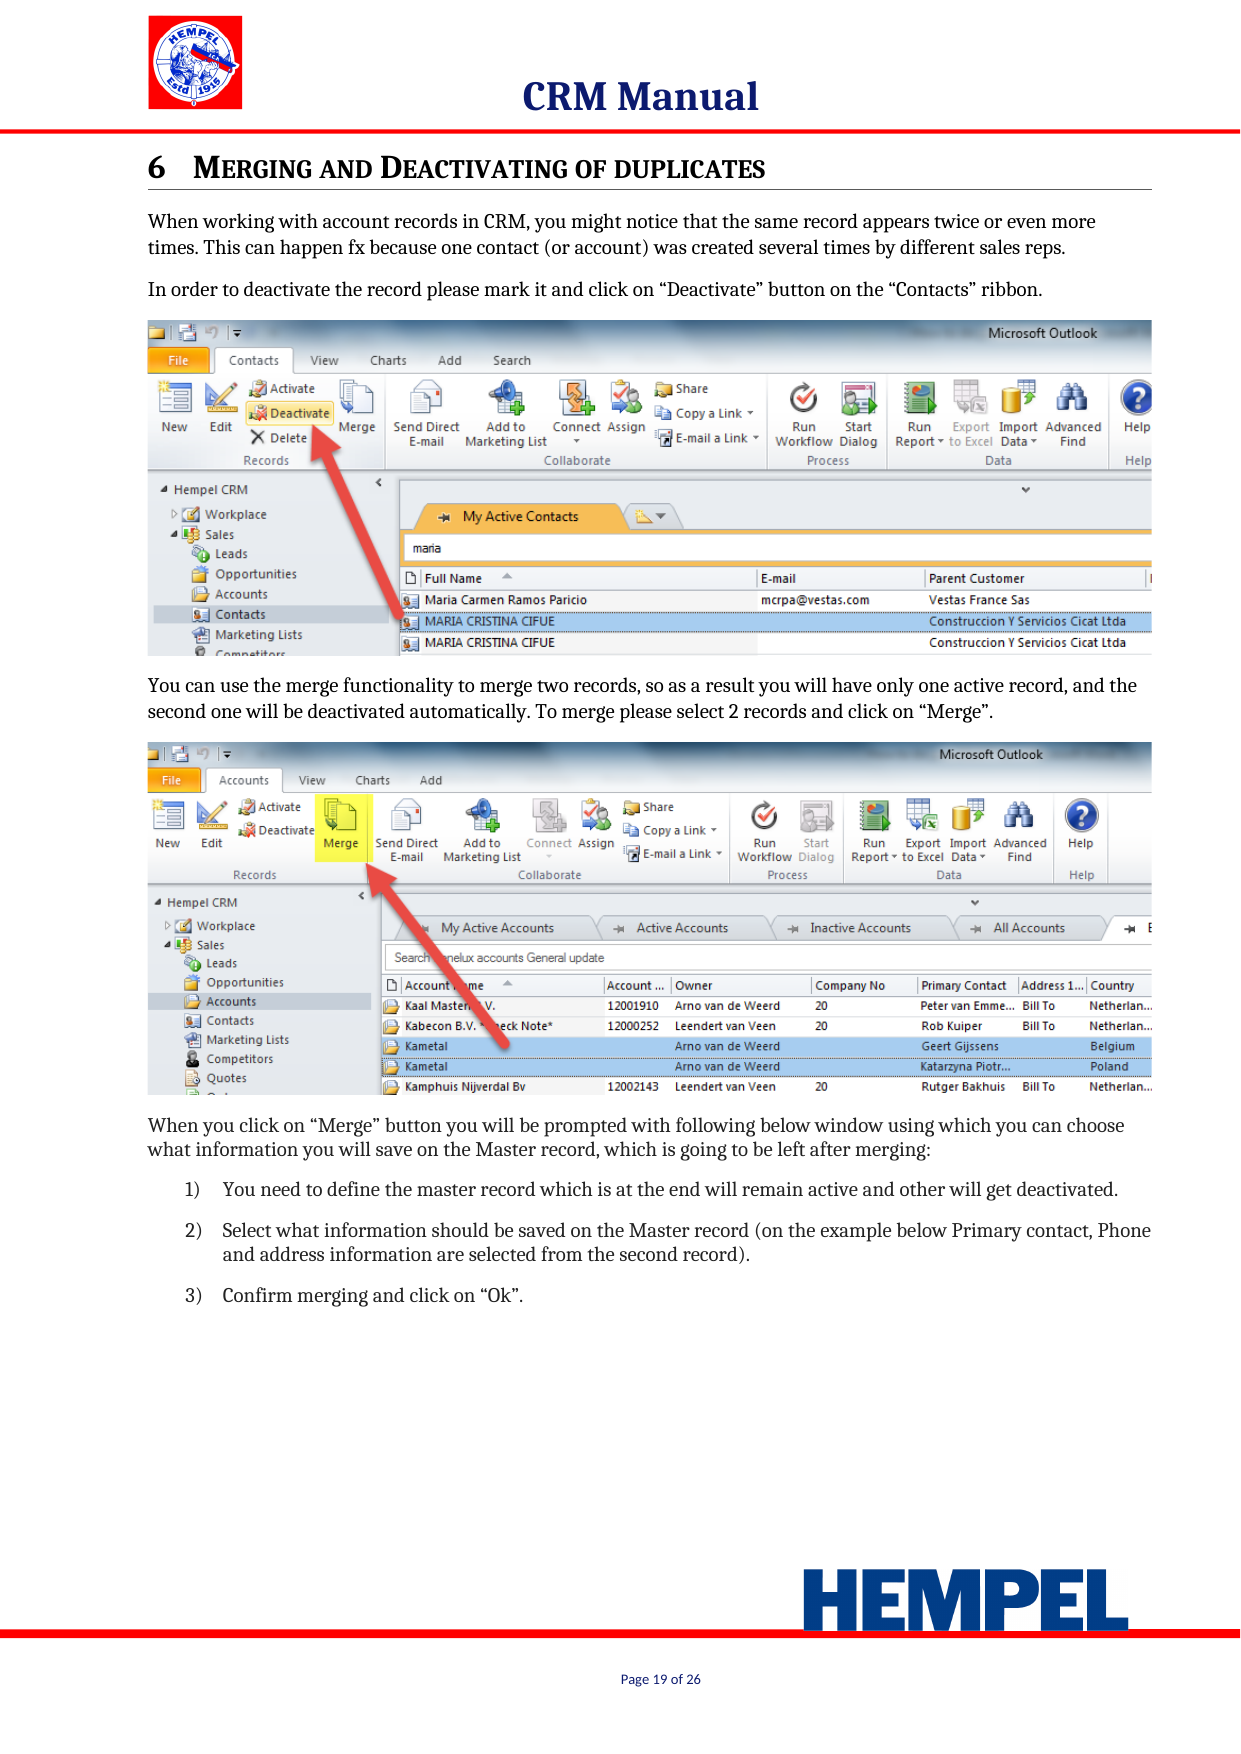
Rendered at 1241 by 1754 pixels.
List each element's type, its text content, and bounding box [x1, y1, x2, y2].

text When working with account records in CRM, you might notice that the same record appears twice or even more times. This can happen fx because one contact (or account) was created several times by different sales reps. [148, 209, 1152, 259]
text In order to deactivate the record please mark it and click on “Deactivate” button on the “Contacts” ribbon. [148, 278, 1152, 302]
picture [147, 742, 1152, 1095]
text You can use the merge functionality to merge two records, so as a result you will have only one active record, and the second one will be deactivated automatically. To merge please select 2 records and click on “Merge”. [148, 674, 1152, 724]
list Select what information should be saved on the Master record (on the example below Primary contact, Phone and address information are selected from the second record). [185, 1219, 1152, 1267]
picture [147, 14, 243, 110]
list You need to define the master record which is at the end will remain active and other will get deactivated. [185, 1178, 1152, 1202]
picture [147, 320, 1152, 656]
picture [803, 1569, 1129, 1631]
subtitle Merging and Deactivating of duplicates [148, 148, 1152, 189]
list Confirm merging and click on “Ok”. [185, 1283, 1152, 1307]
text When you click on “Merge” button you will be prompted with following below window using which you can choose what information you will save on the Master record, which is going to be left after merging: [148, 1113, 1152, 1161]
